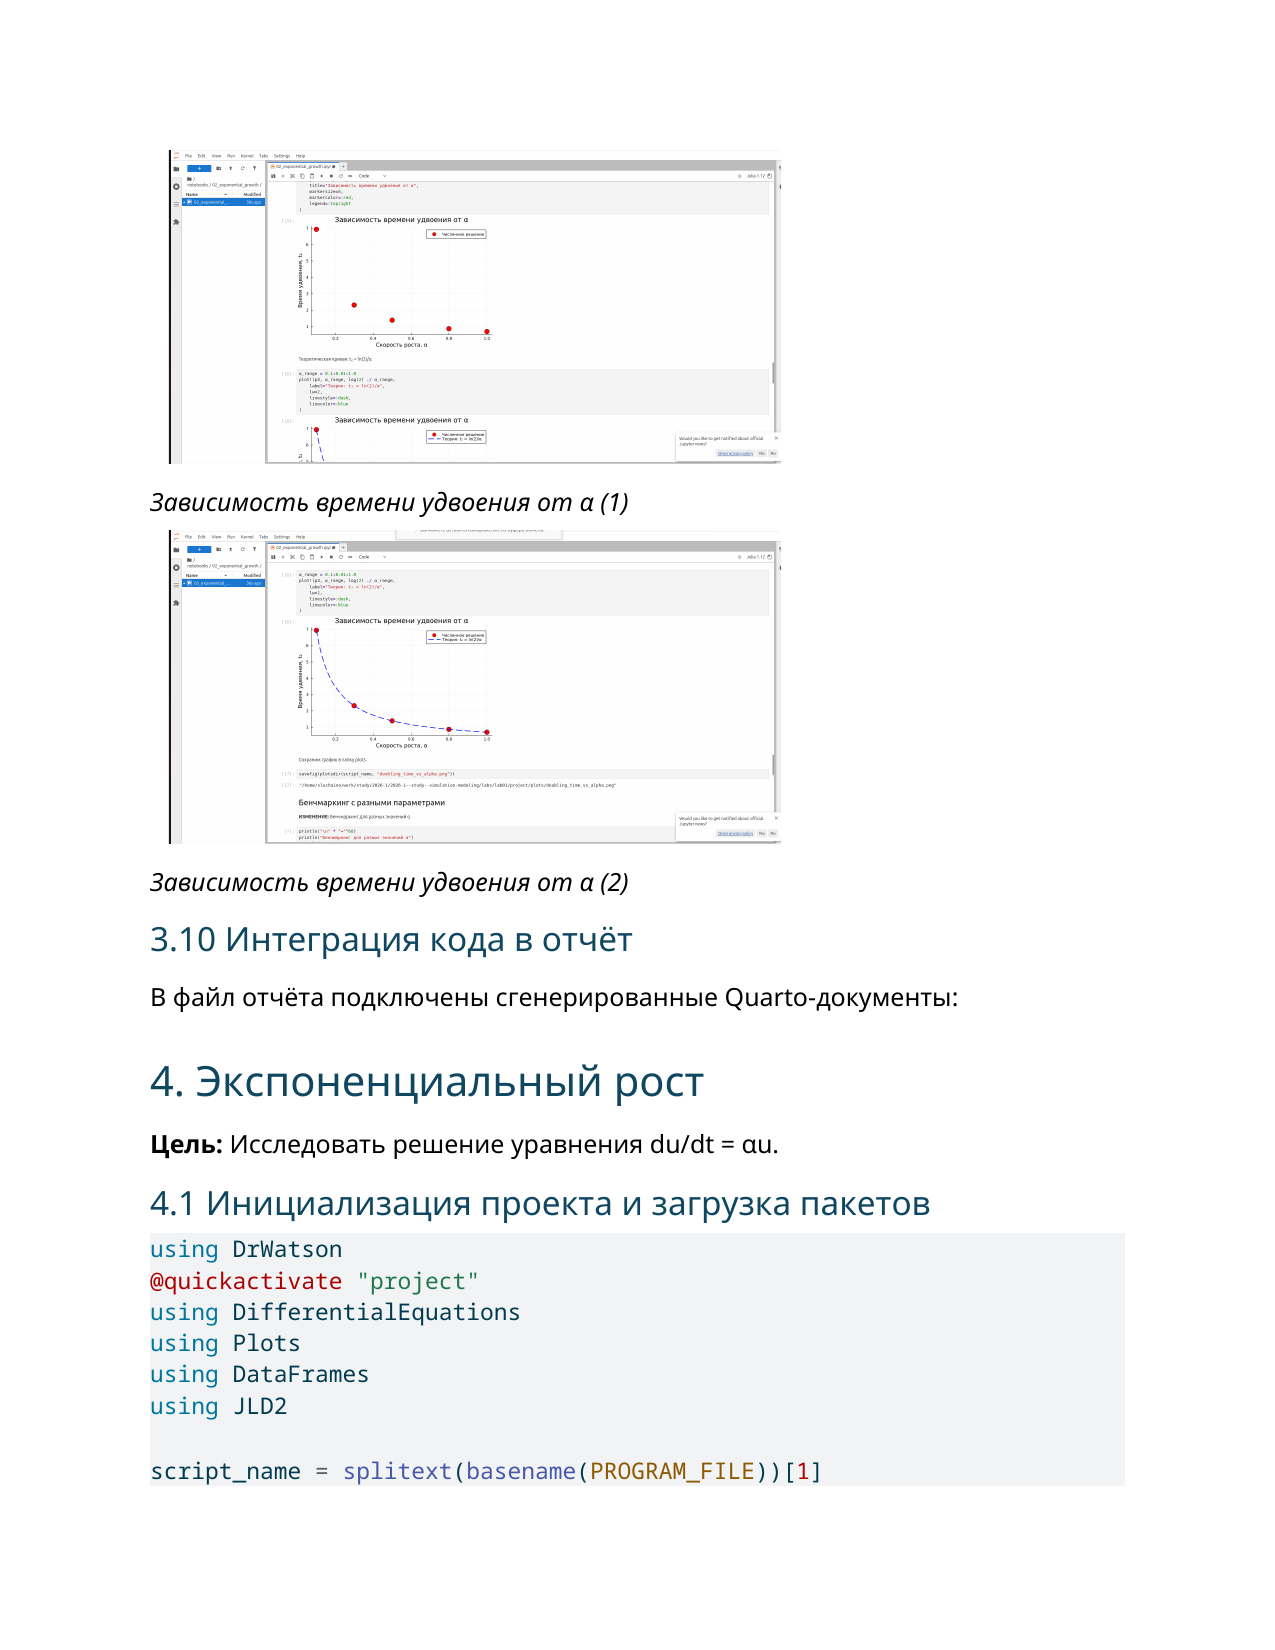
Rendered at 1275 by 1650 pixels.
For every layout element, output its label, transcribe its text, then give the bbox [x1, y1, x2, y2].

text Зависимость времени удвоения от α (2) [150, 865, 1125, 899]
subtitle 3.10 Интеграция кода в отчёт [150, 916, 1125, 961]
picture [168, 150, 782, 464]
subtitle 4. Экспоненциальный рост [150, 1051, 1125, 1108]
subtitle 4.1 Инициализация проекта и загрузка пакетов [150, 1180, 1125, 1225]
text Цель: Исследовать решение уравнения du/dt = αu. [150, 1127, 1125, 1161]
text В файл отчёта подключены сгенерированные Quarto-документы: [150, 980, 1125, 1014]
text Зависимость времени удвоения от α (1) [150, 484, 1125, 518]
picture [168, 530, 782, 844]
